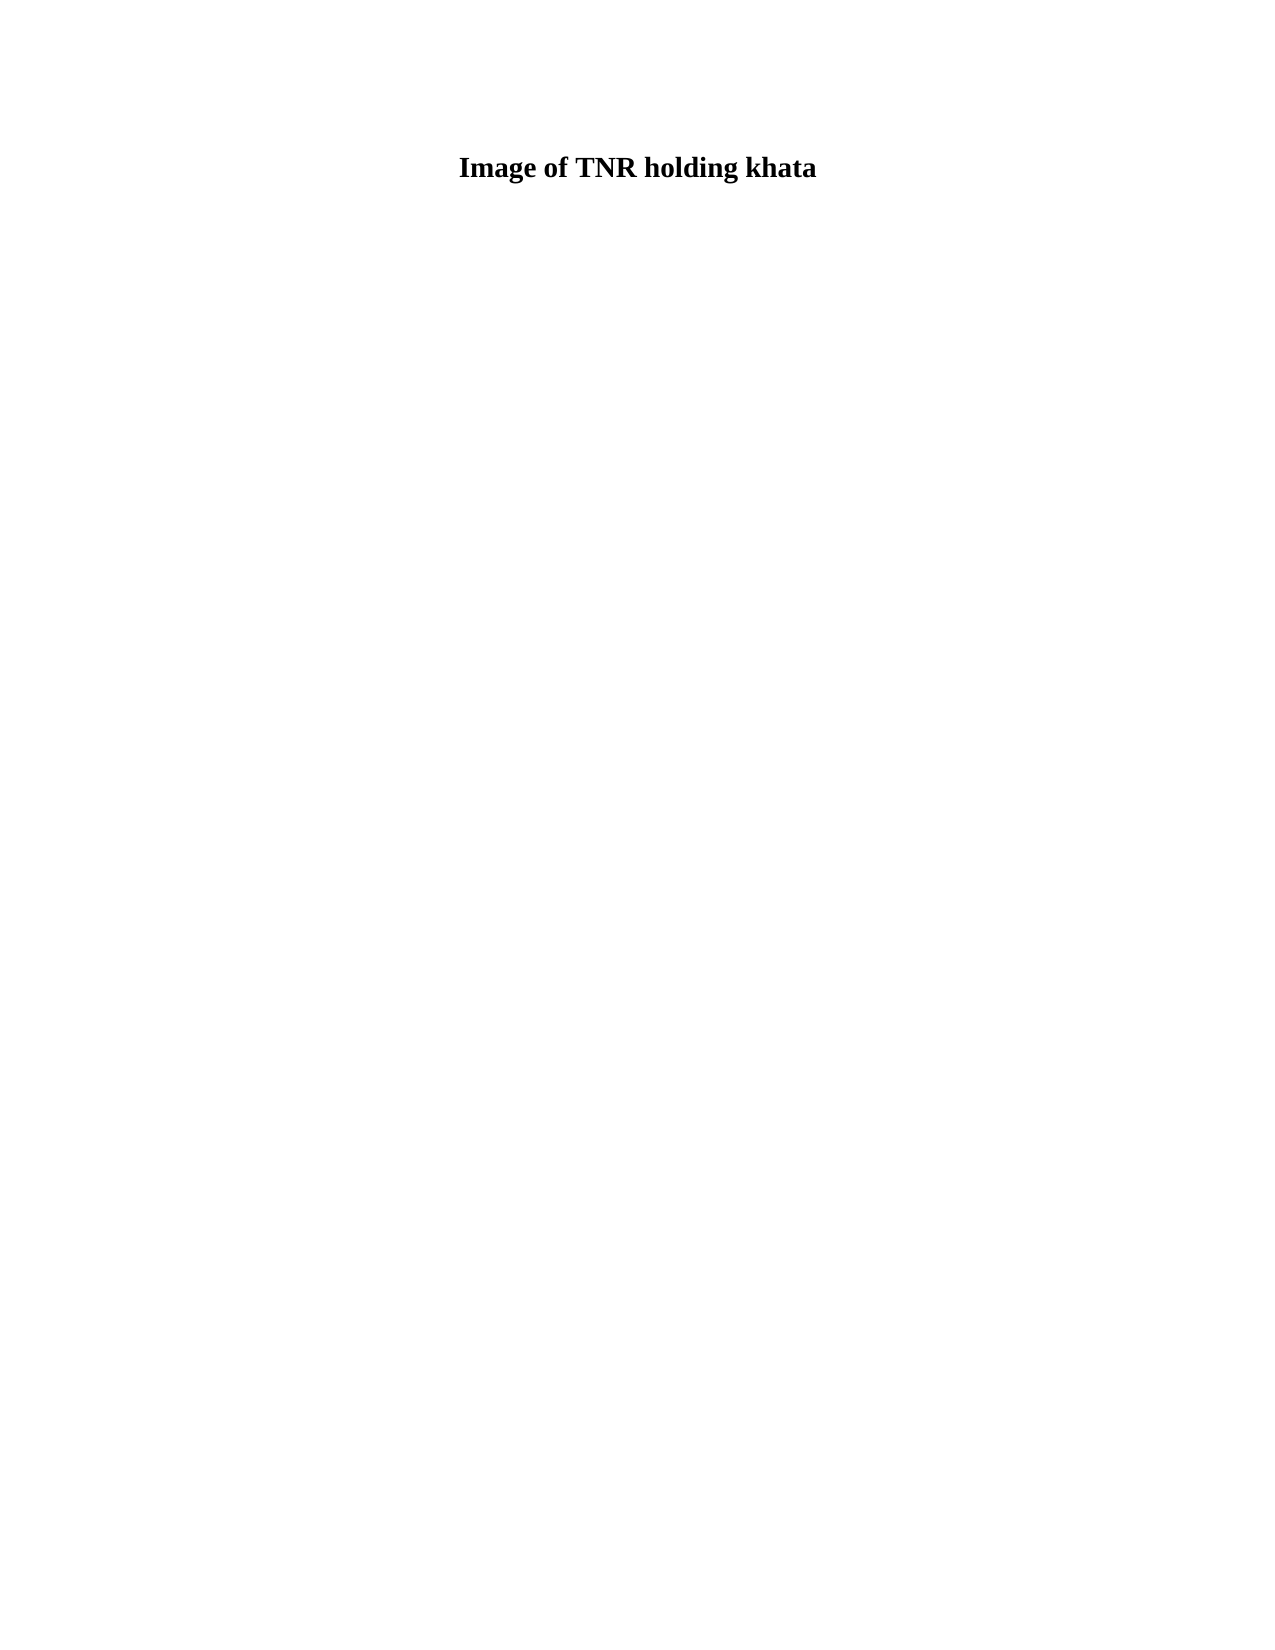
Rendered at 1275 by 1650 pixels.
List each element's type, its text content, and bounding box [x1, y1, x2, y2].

text Image of TNR holding khata [150, 150, 1125, 183]
